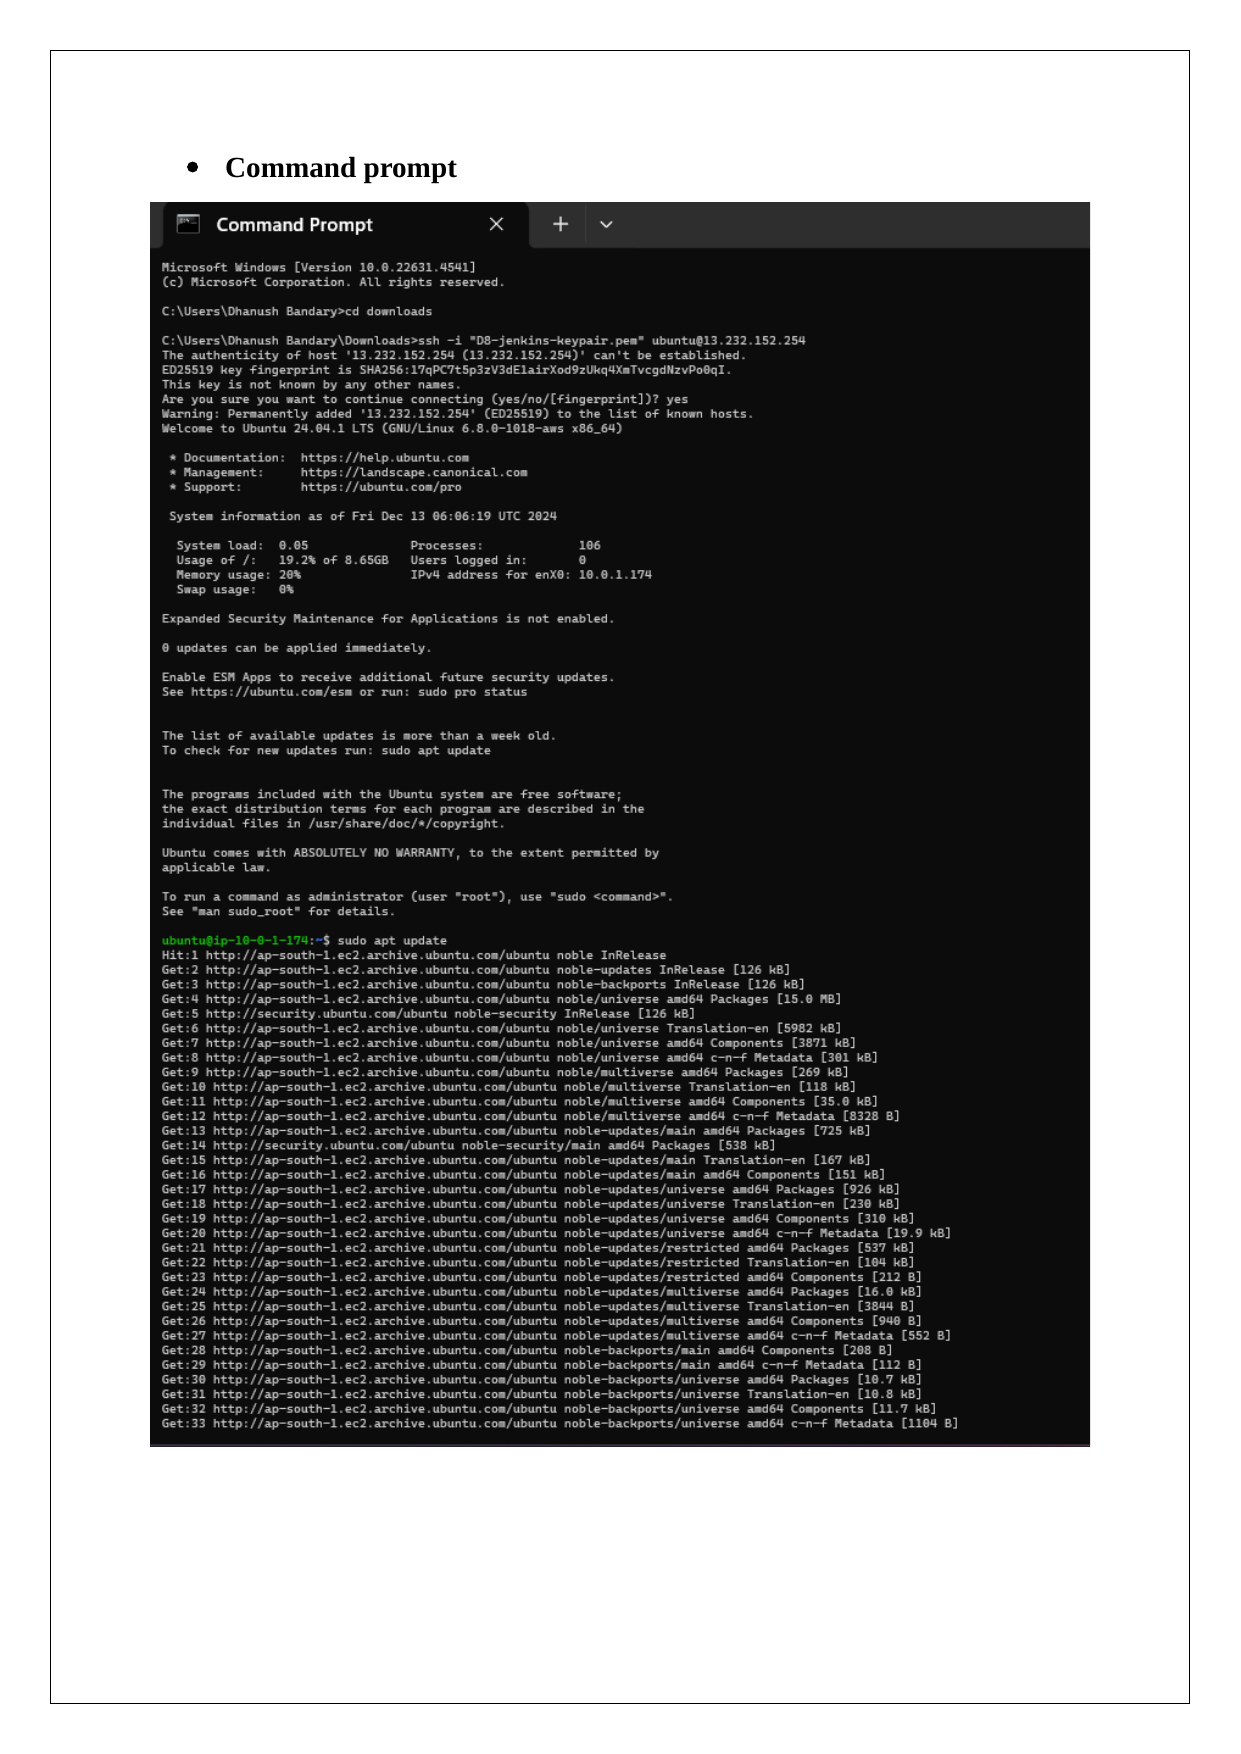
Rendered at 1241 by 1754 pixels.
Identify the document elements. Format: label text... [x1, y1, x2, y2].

picture [150, 202, 1091, 1447]
list Command prompt [187, 150, 1090, 184]
